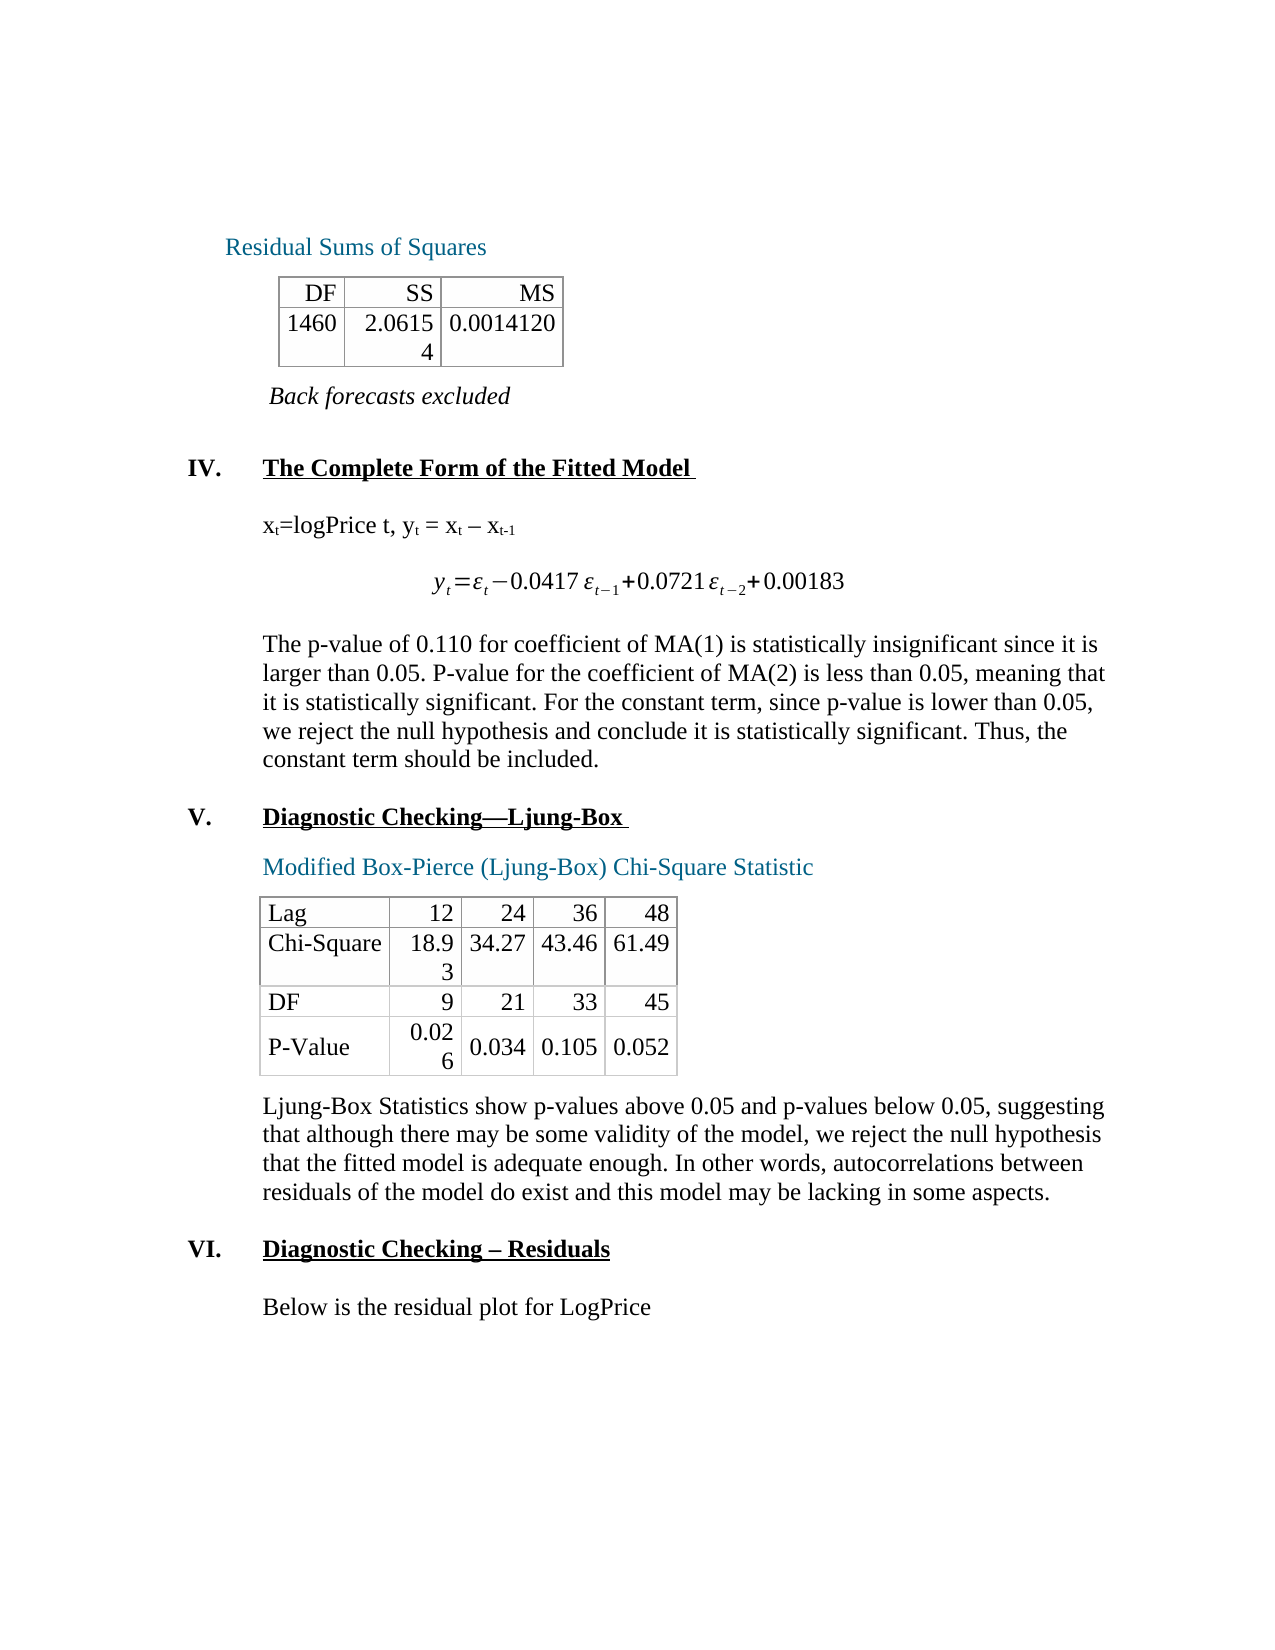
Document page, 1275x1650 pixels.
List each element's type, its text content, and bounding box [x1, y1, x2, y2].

table_cell 0.034 [462, 1017, 533, 1075]
table_cell 61.49 [606, 928, 676, 985]
table_cell DF [261, 987, 389, 1016]
table_cell P-Value [261, 1017, 389, 1075]
table_cell 1460 [280, 308, 344, 366]
table_cell 34.27 [462, 928, 533, 985]
table_header MS [442, 278, 562, 306]
table_cell 33 [534, 987, 604, 1016]
list The Complete Form of the Fitted Model [187, 453, 1125, 481]
table_header 36 [534, 898, 604, 926]
text xt=logPrice t, yt = xt – xt-1 [187, 510, 1125, 539]
table_cell 9 [390, 987, 461, 1016]
table_cell 0.052 [606, 1017, 676, 1075]
text The p-value of 0.110 for coefficient of MA(1) is statistically insignificant since it is larger than 0.05. P-value for the coefficient of MA(2) is less than 0.05, meaning that it is statistically significant. For the constant term, since p-value is lower than 0.05, we reject the null hypothesis and conclude it is statistically significant. Thus, the constant term should be included. [262, 629, 1125, 773]
list Diagnostic Checking – Residuals [187, 1234, 1125, 1263]
table_cell 45 [606, 987, 676, 1016]
table_cell 21 [462, 987, 533, 1016]
table_cell Chi-Square [261, 928, 389, 985]
table_cell 18.93 [390, 928, 461, 985]
table_header SS [345, 278, 440, 306]
text Ljung-Box Statistics show p-values above 0.05 and p-values below 0.05, suggesting that although there may be some validity of the model, we reject the null hypothesis that the fitted model is adequate enough. In other words, autocorrelations between residuals of the model do exist and this model may be lacking in some aspects. [262, 1091, 1125, 1206]
table_header 48 [606, 898, 676, 926]
table_header Lag [261, 898, 389, 926]
table_header DF [280, 278, 344, 306]
table_header 24 [462, 898, 533, 926]
text Back forecasts excluded [187, 381, 1125, 410]
table_cell 43.46 [534, 928, 604, 985]
text Modified Box-Pierce (Ljung-Box) Chi-Square Statistic [206, 852, 1125, 881]
list Below is the residual plot for LogPrice [262, 1292, 1125, 1321]
table_cell 0.105 [534, 1017, 604, 1075]
text Residual Sums of Squares [150, 232, 1125, 261]
table_cell 2.06154 [345, 308, 440, 366]
table_cell 0.0014120 [442, 308, 562, 366]
table_header 12 [390, 898, 461, 926]
list Diagnostic Checking—Ljung-Box [187, 802, 1125, 831]
table_cell 0.026 [390, 1017, 461, 1075]
